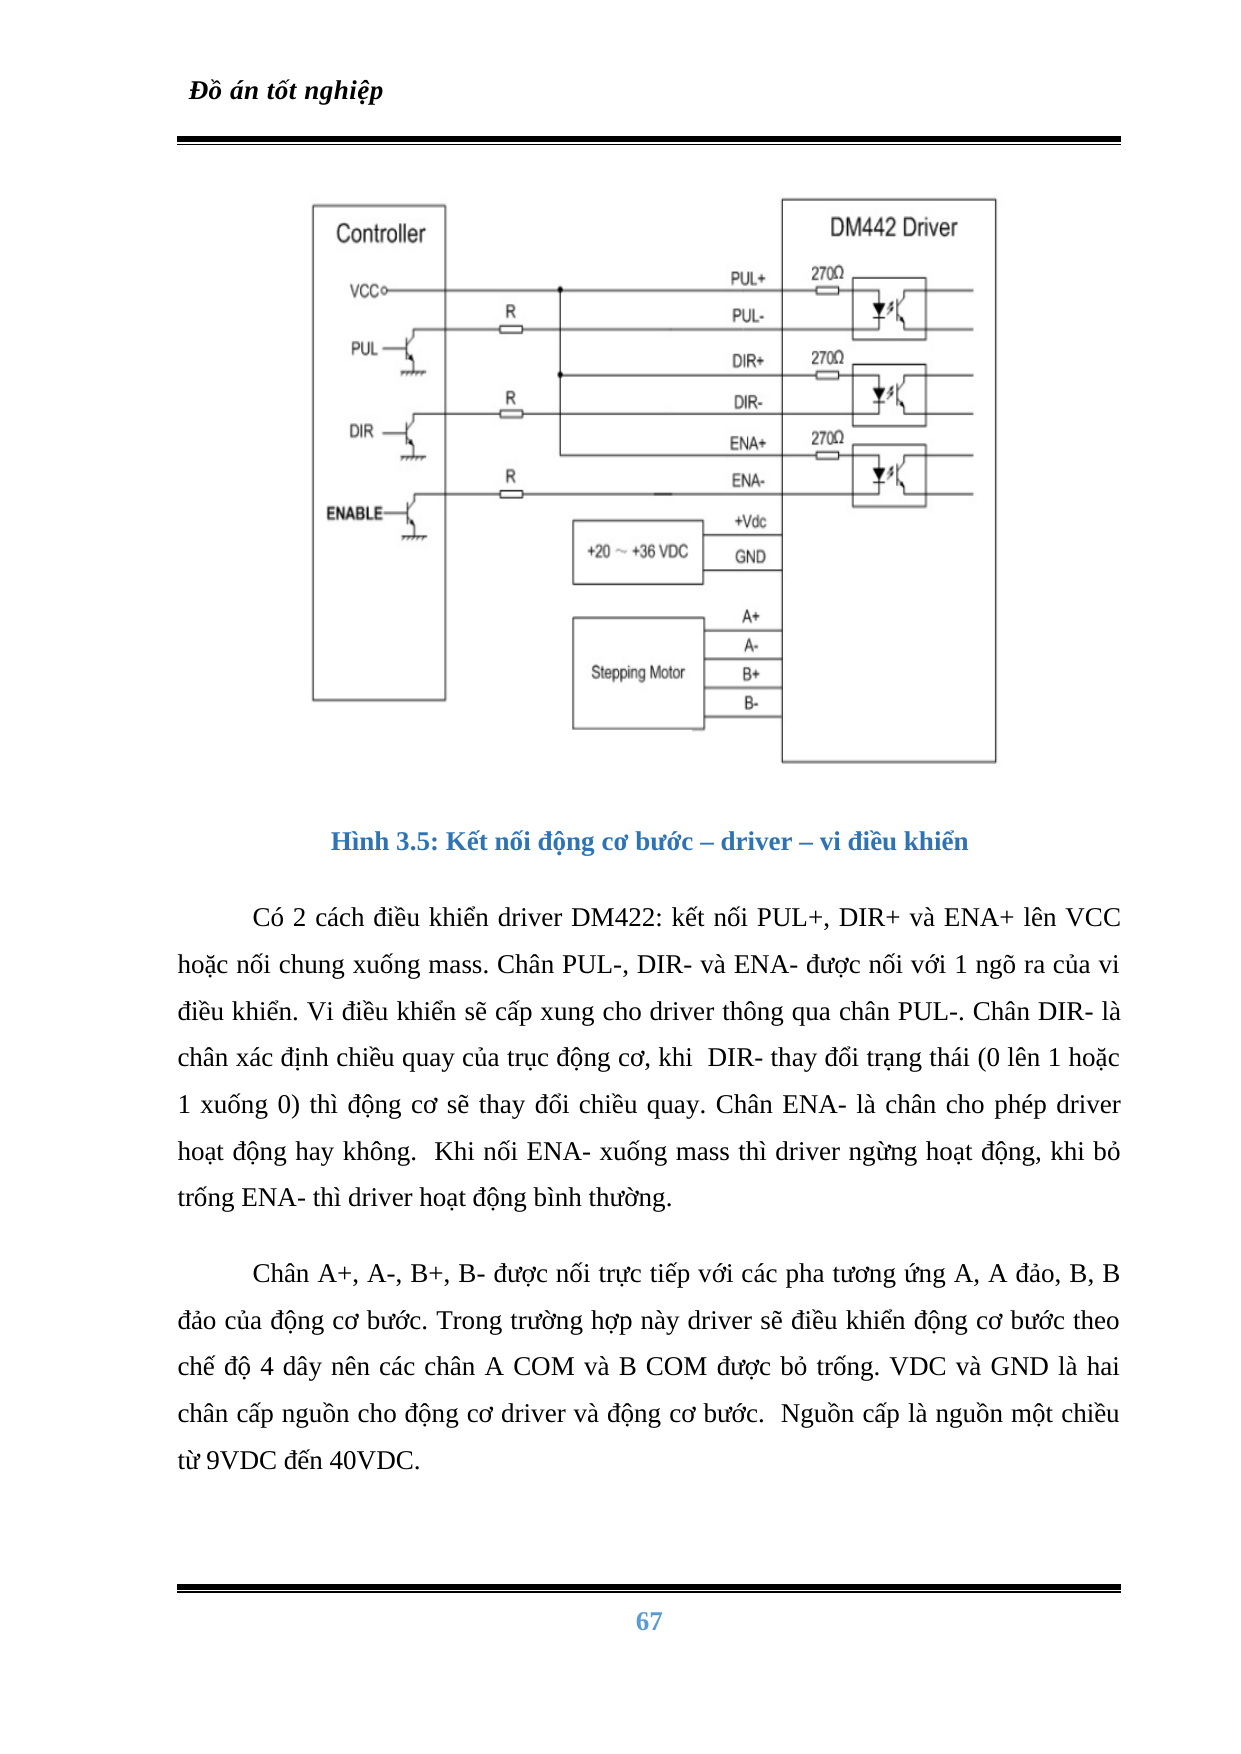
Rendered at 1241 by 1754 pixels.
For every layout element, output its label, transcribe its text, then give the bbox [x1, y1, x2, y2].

list Hình 3.5: Kết nối động cơ bước – driver – vi điều khiển [177, 826, 1122, 857]
picture [295, 192, 1004, 781]
text Chân A+, A-, B+, B- được nối trực tiếp với các pha tương ứng A, A đảo, B, B đảo của động cơ bước. Trong trường hợp này driver sẽ điều khiển động cơ bước theo chế độ 4 dây nên các chân A COM và B COM được bỏ trống. VDC và GND là hai chân cấp nguồn cho động cơ driver và động cơ bước. Nguồn cấp là nguồn một chiều từ 9VDC đến 40VDC. [177, 1257, 1122, 1475]
text Có 2 cách điều khiển driver DM422: kết nối PUL+, DIR+ và ENA+ lên VCC hoặc nối chung xuống mass. Chân PUL-, DIR- và ENA- được nối với 1 ngõ ra của vi điều khiển. Vi điều khiển sẽ cấp xung cho driver thông qua chân PUL-. Chân DIR- là chân xác định chiều quay của trục động cơ, khi DIR- thay đổi trạng thái (0 lên 1 hoặc 1 xuống 0) thì động cơ sẽ thay đổi chiều quay. Chân ENA- là chân cho phép driver hoạt động hay không. Khi nối ENA- xuống mass thì driver ngừng hoạt động, khi bỏ trống ENA- thì driver hoạt động bình thường. [177, 901, 1122, 1212]
